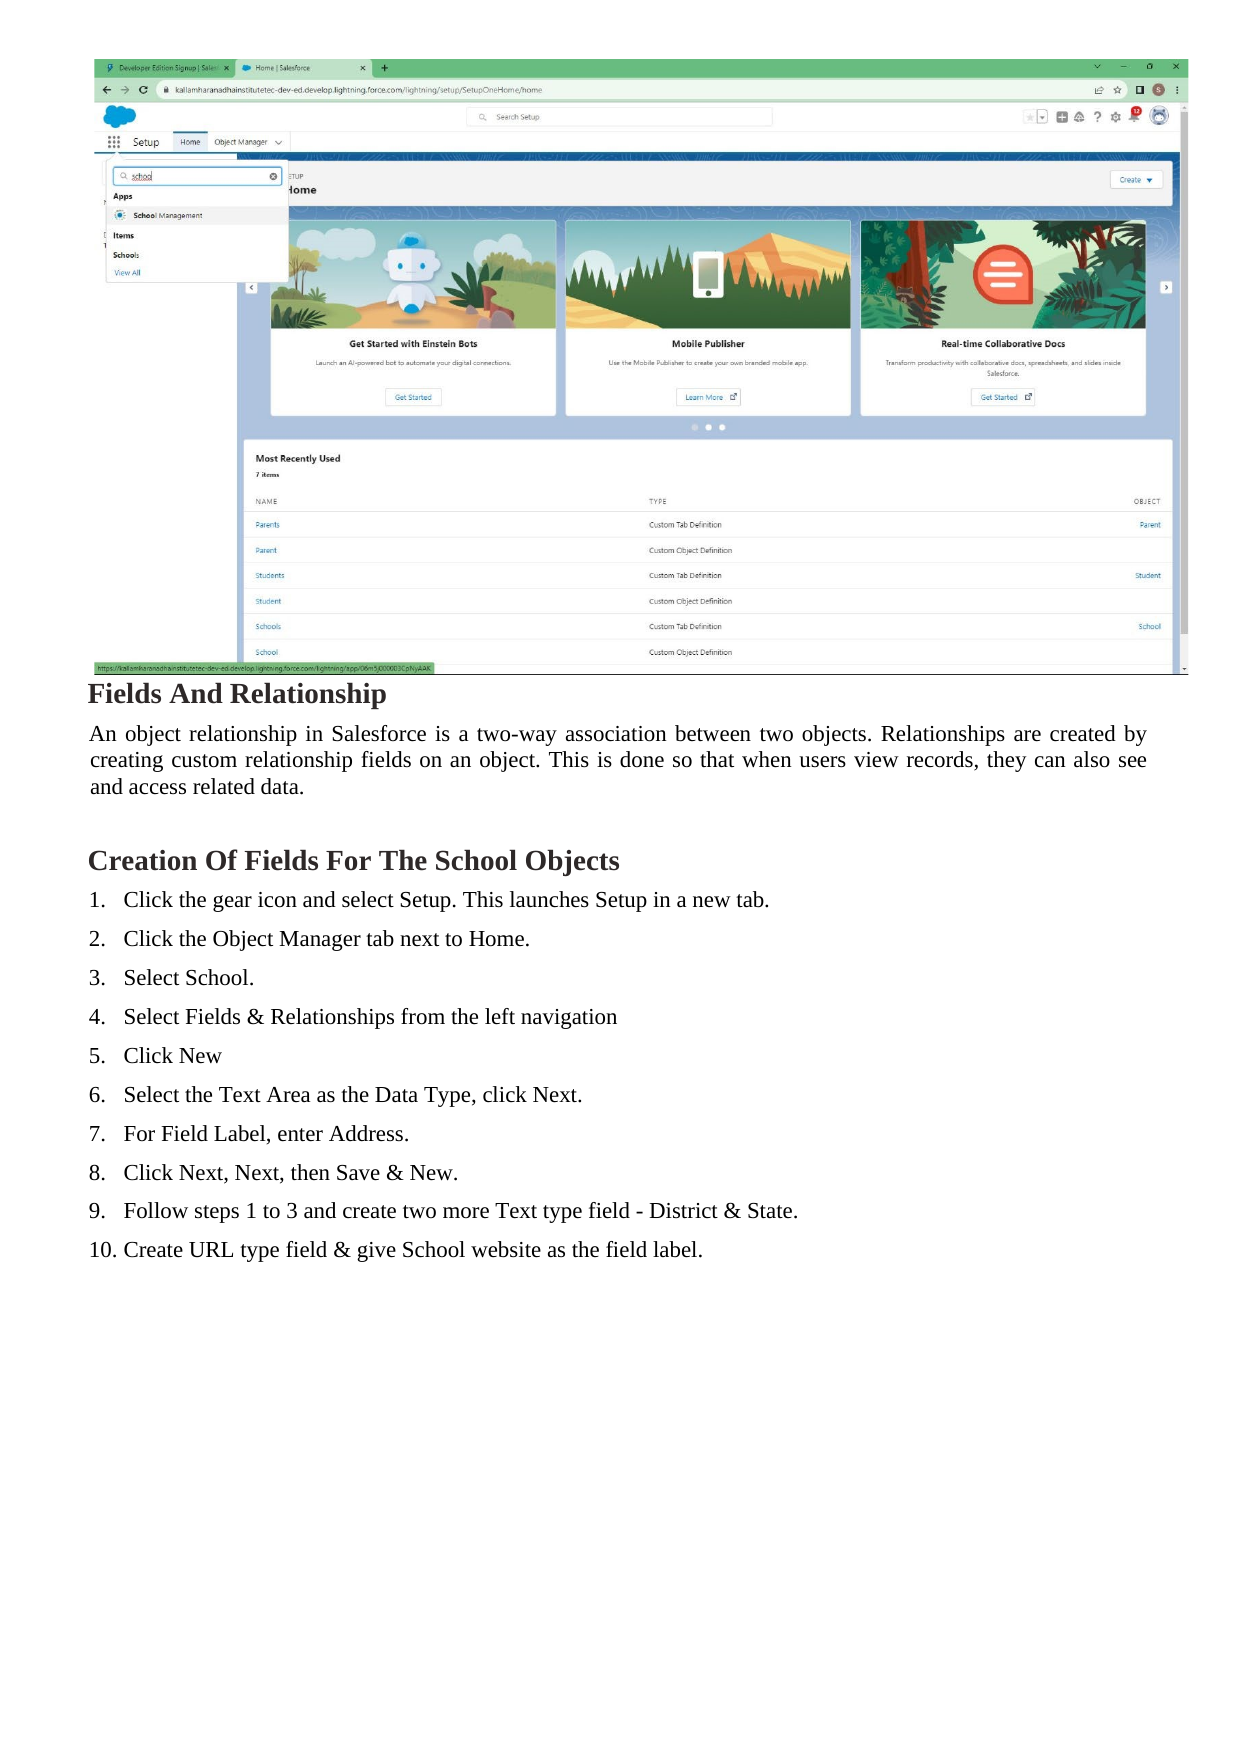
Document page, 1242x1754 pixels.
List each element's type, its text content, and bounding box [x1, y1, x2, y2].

list Select Fields & Relationships from the left navigation [89, 1003, 1183, 1029]
list Select School. [89, 964, 1183, 990]
list Click the gear icon and select Setup. This launches Setup in a new tab. [89, 886, 1183, 912]
list Follow steps 1 to 3 and create two more Text type field - District & State. [89, 1197, 1183, 1224]
list For Field Label, enter Address. [89, 1120, 1183, 1146]
list Create URL type field & give School website as the field label. [89, 1236, 1183, 1263]
subtitle Fields And Relationship [87, 677, 1189, 710]
text An object relationship in Salesforce is a two-way association between two objects. Relationships are created by creating custom relationship fields on an object. This is done so that when users view records, they can also see and access related data. [89, 719, 1149, 799]
list Click Next, Next, then Save & New. [89, 1159, 1183, 1185]
picture [94, 59, 1189, 675]
list Click the Object Manager tab next to Home. [89, 925, 1183, 951]
list Select the Text Area as the Data Type, click Next. [89, 1081, 1183, 1107]
list Click New [89, 1042, 1183, 1068]
subtitle Creation Of Fields For The School Objects [87, 843, 1189, 877]
